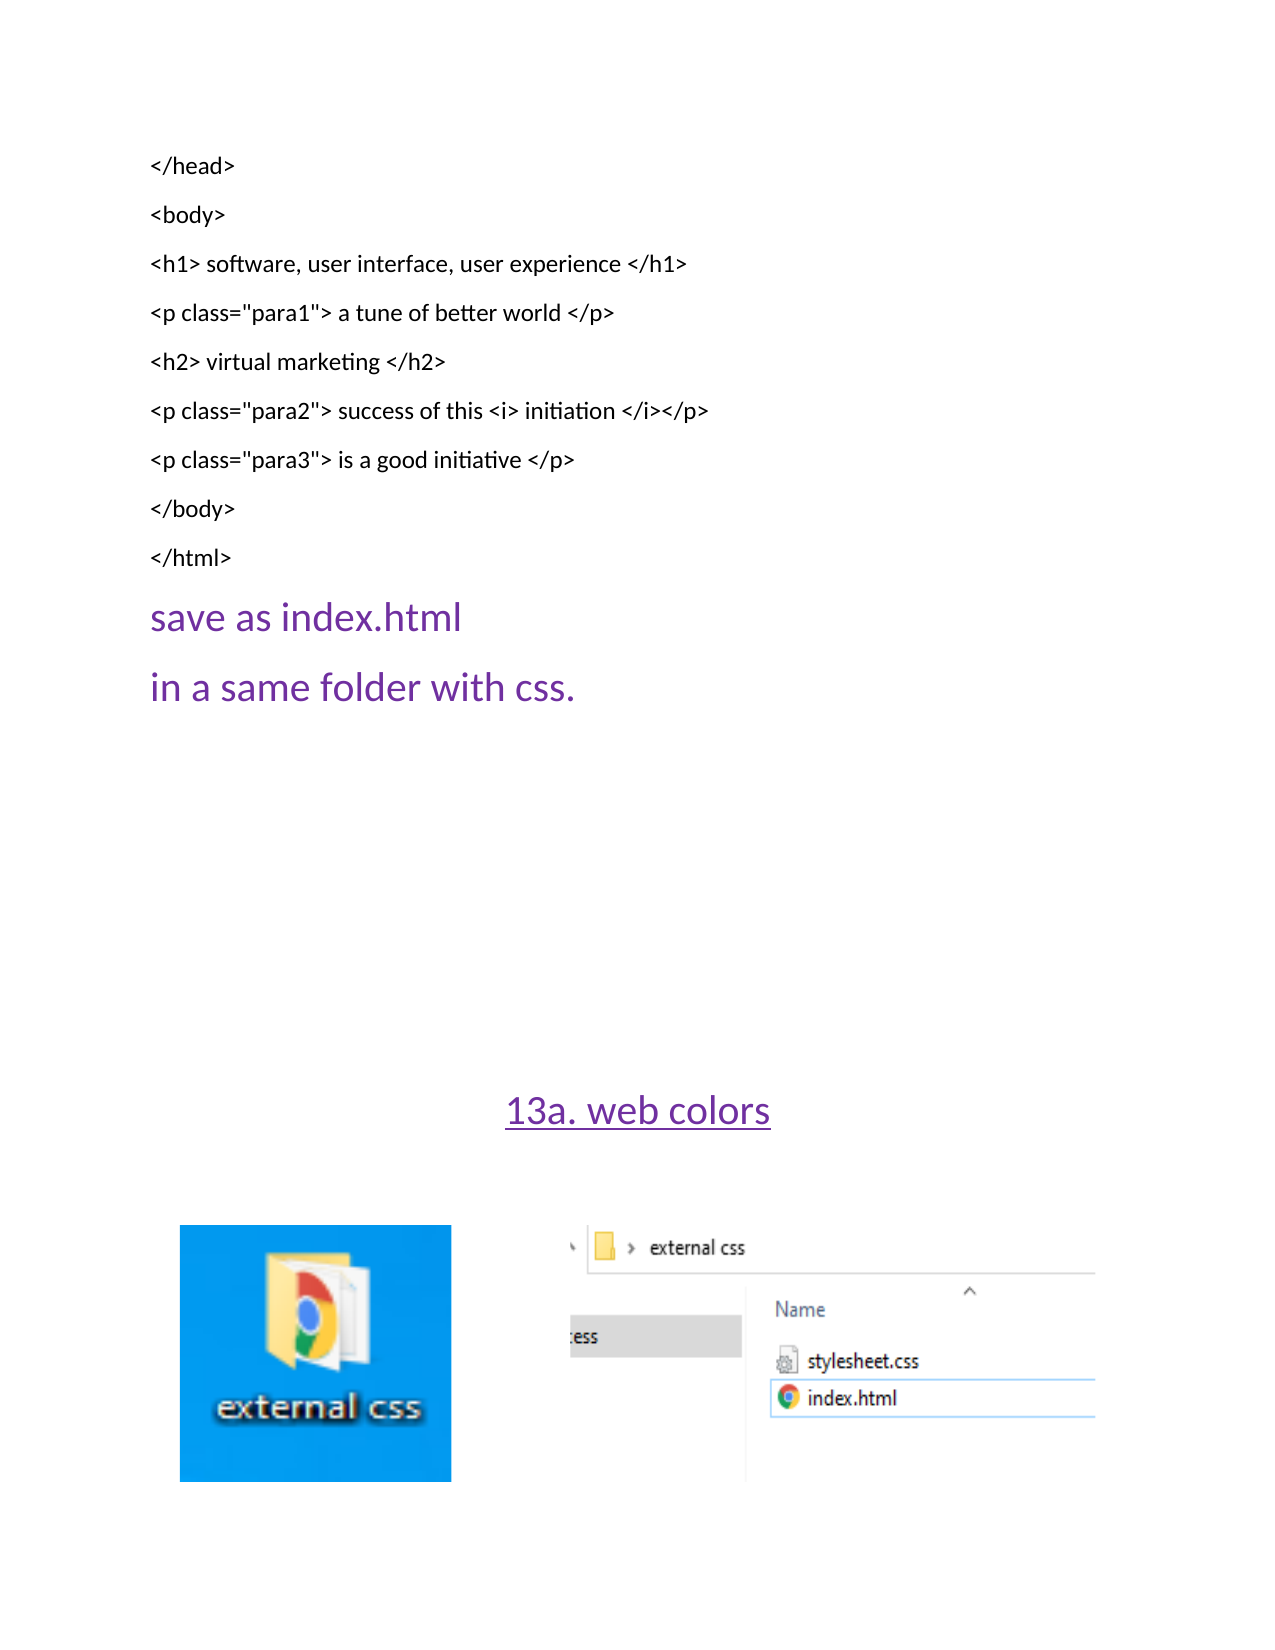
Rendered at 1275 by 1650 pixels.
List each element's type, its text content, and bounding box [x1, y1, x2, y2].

text </head> [150, 150, 1125, 181]
text save as index.html [150, 591, 1125, 641]
text <h2> virtual marketing </h2> [150, 346, 1125, 376]
text 13a. web colors [150, 1084, 1125, 1135]
text in a same folder with css. [150, 661, 1125, 712]
text </body> [150, 493, 1125, 523]
text </html> [150, 542, 1125, 572]
text <p class="para2"> success of this <i> initiation </i></p> [150, 395, 1125, 425]
text <body> [150, 199, 1125, 229]
picture [179, 1225, 452, 1482]
picture [570, 1225, 1096, 1482]
text <p class="para3"> is a good initiative </p> [150, 444, 1125, 474]
text <h1> software, user interface, user experience </h1> [150, 248, 1125, 278]
text <p class="para1"> a tune of better world </p> [150, 297, 1125, 327]
